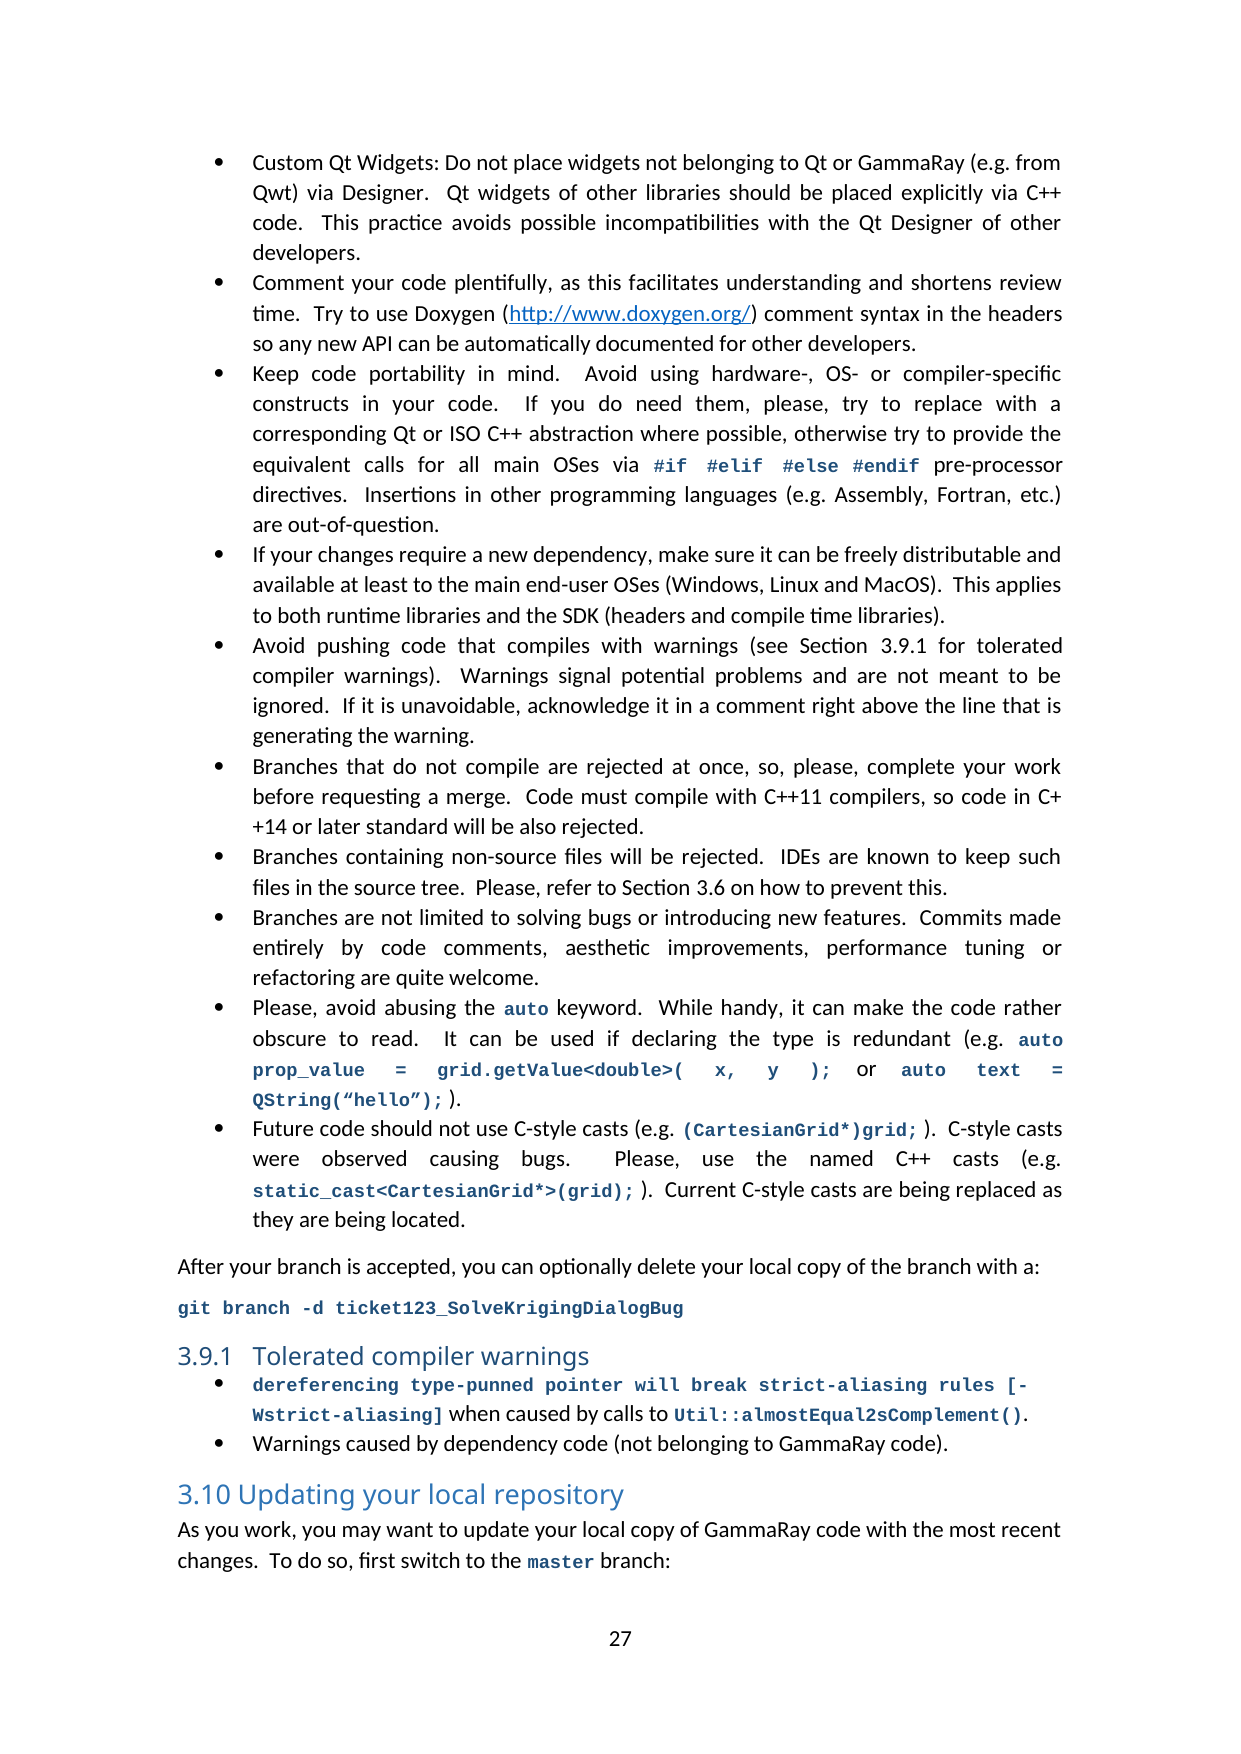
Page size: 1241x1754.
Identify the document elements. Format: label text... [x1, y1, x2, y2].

list dereferencing type-punned pointer will break strict-aliasing rules [-Wstrict-aliasing] when caused by calls to Util::almostEqual2sComplement(). [215, 1375, 1063, 1427]
list Please, avoid abusing the auto keyword. While handy, it can make the code rather obscure to read. It can be used if declaring the type is redundant (e.g. auto prop_value = grid.getValue<double>( x, y ); or auto text = QString(“hello”); ). [215, 993, 1063, 1112]
subtitle Tolerated compiler warnings [177, 1338, 1063, 1372]
list Branches are not limited to solving bugs or introducing new features. Commits made entirely by code comments, aesthetic improvements, performance tuning or refactoring are quite welcome. [215, 903, 1063, 991]
list Avoid pushing code that compiles with warnings (see Section 3.9.1 for tolerated compiler warnings). Warnings signal potential problems and are not meant to be ignored. If it is unavoidable, acknowledge it in a comment right above the line that is generating the warning. [215, 631, 1063, 749]
list If your changes require a new dependency, make sure it can be freely distributable and available at least to the main end-user OSes (Windows, Linux and MacOS). This applies to both runtime libraries and the SDK (headers and compile time libraries). [215, 540, 1063, 629]
text git branch -d ticket123_SolveKrigingDialogBug [177, 1299, 1063, 1320]
list Custom Qt Widgets: Do not place widgets not belonging to Qt or GammaRay (e.g. from Qwt) via Designer. Qt widgets of other libraries should be placed explicitly via C++ code. This practice avoids possible incompatibilities with the Qt Designer of other developers. [215, 148, 1063, 266]
list Warnings caused by dependency code (not belonging to GammaRay code). [215, 1429, 1063, 1457]
list Future code should not use C-style casts (e.g. (CartesianGrid*)grid; ). C-style casts were observed causing bugs. Please, use the named C++ casts (e.g. static_cast<CartesianGrid*>(grid); ). Current C-style casts are being replaced as they are being located. [215, 1114, 1063, 1233]
list Comment your code plentifully, as this facilitates understanding and shortens review time. Try to use Doxygen (http://www.doxygen.org/) comment syntax in the headers so any new API can be automatically documented for other developers. [215, 268, 1063, 357]
list Branches that do not compile are rejected at once, so, please, complete your work before requesting a merge. Code must compile with C++11 compilers, so code in C++14 or later standard will be also rejected. [215, 752, 1063, 840]
text After your branch is accepted, you can optionally delete your local copy of the branch with a: [177, 1252, 1063, 1280]
list Keep code portability in mind. Avoid using hardware-, OS- or compiler-specific constructs in your code. If you do need them, please, try to replace with a corresponding Qt or ISO C++ abstraction where possible, otherwise try to provide the equivalent calls for all main OSes via #if #elif #else #endif pre-processor directives. Insertions in other programming languages (e.g. Assembly, Fortran, etc.) are out-of-question. [215, 359, 1063, 538]
text As you work, you may want to update your local copy of GammaRay code with the most recent changes. To do so, first switch to the master branch: [177, 1516, 1063, 1574]
list Branches containing non-source files will be rejected. IDEs are known to keep such files in the source tree. Please, refer to Section 3.6 on how to prevent this. [215, 842, 1063, 901]
subtitle Updating your local repository [177, 1476, 1063, 1513]
